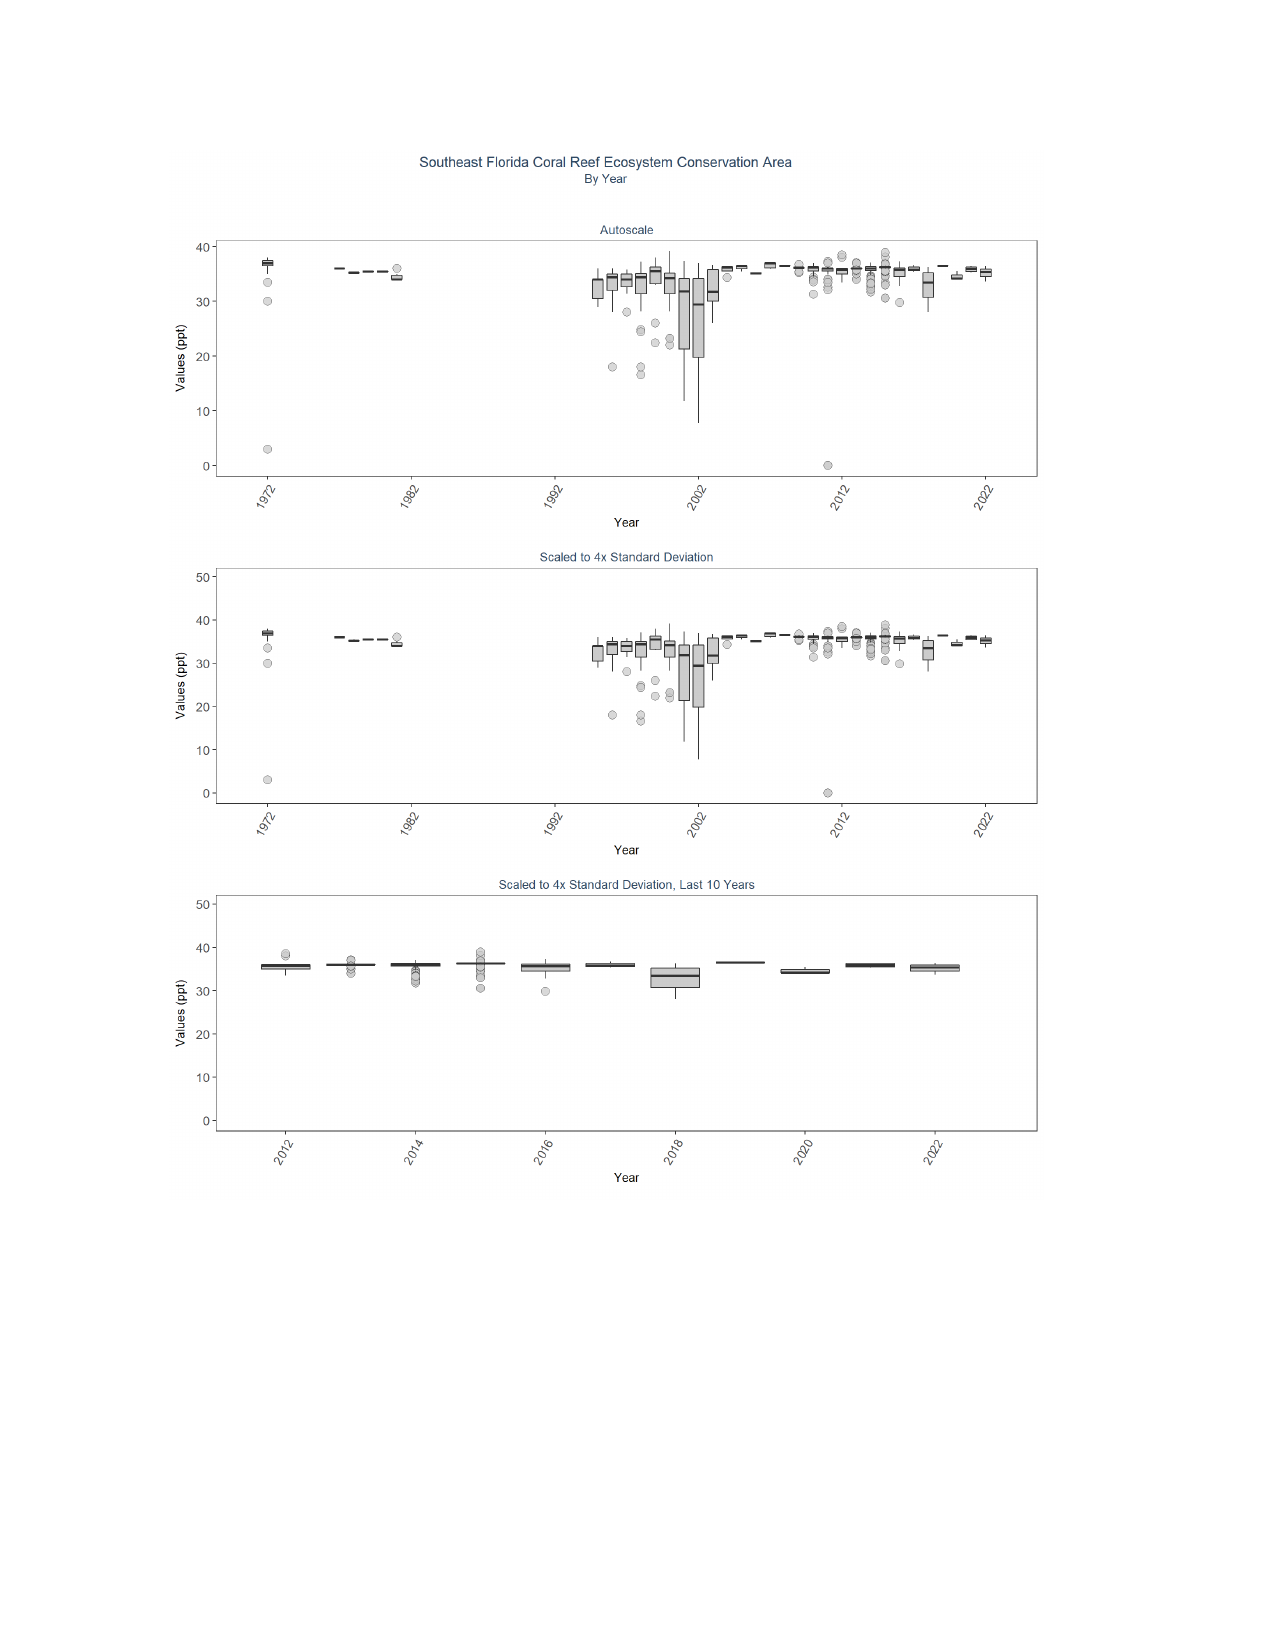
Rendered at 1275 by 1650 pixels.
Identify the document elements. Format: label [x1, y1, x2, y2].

picture [168, 150, 1044, 1200]
